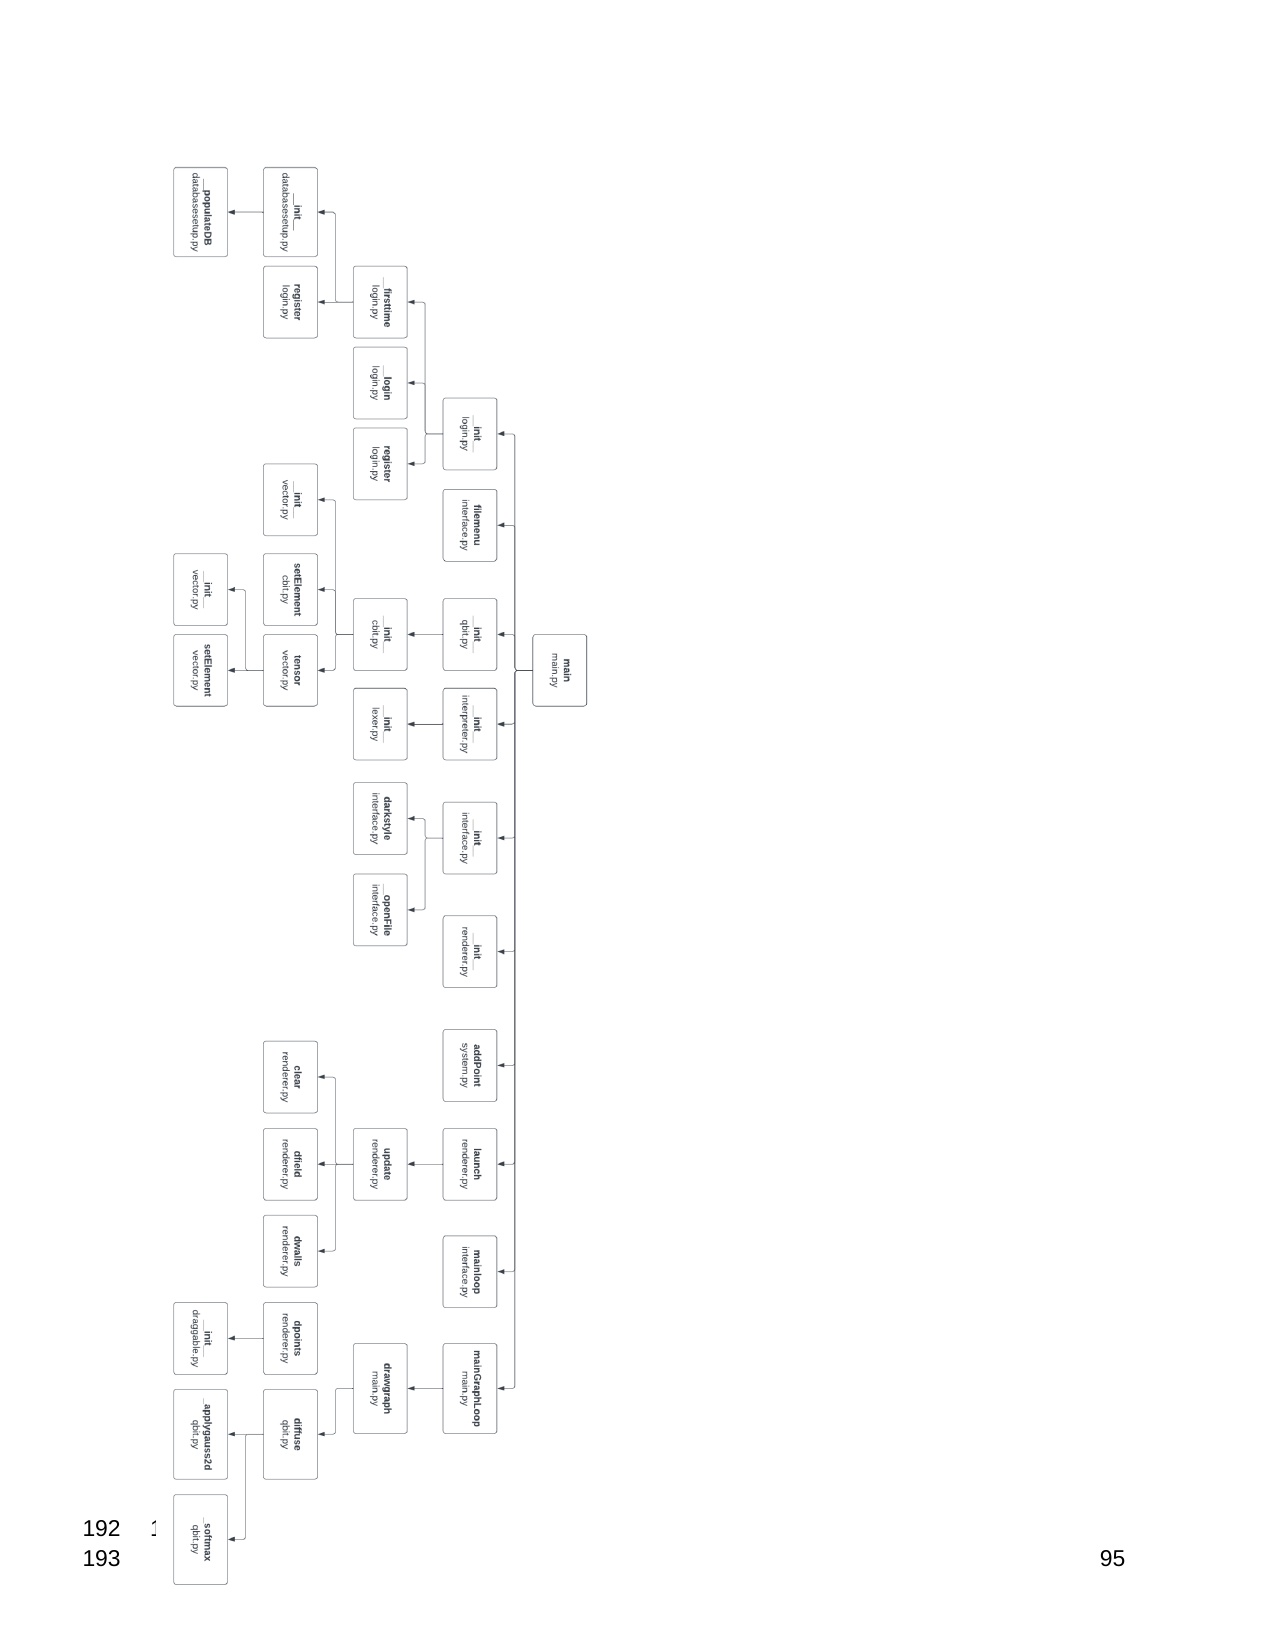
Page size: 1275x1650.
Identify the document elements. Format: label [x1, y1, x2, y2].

picture [156, 151, 604, 1601]
